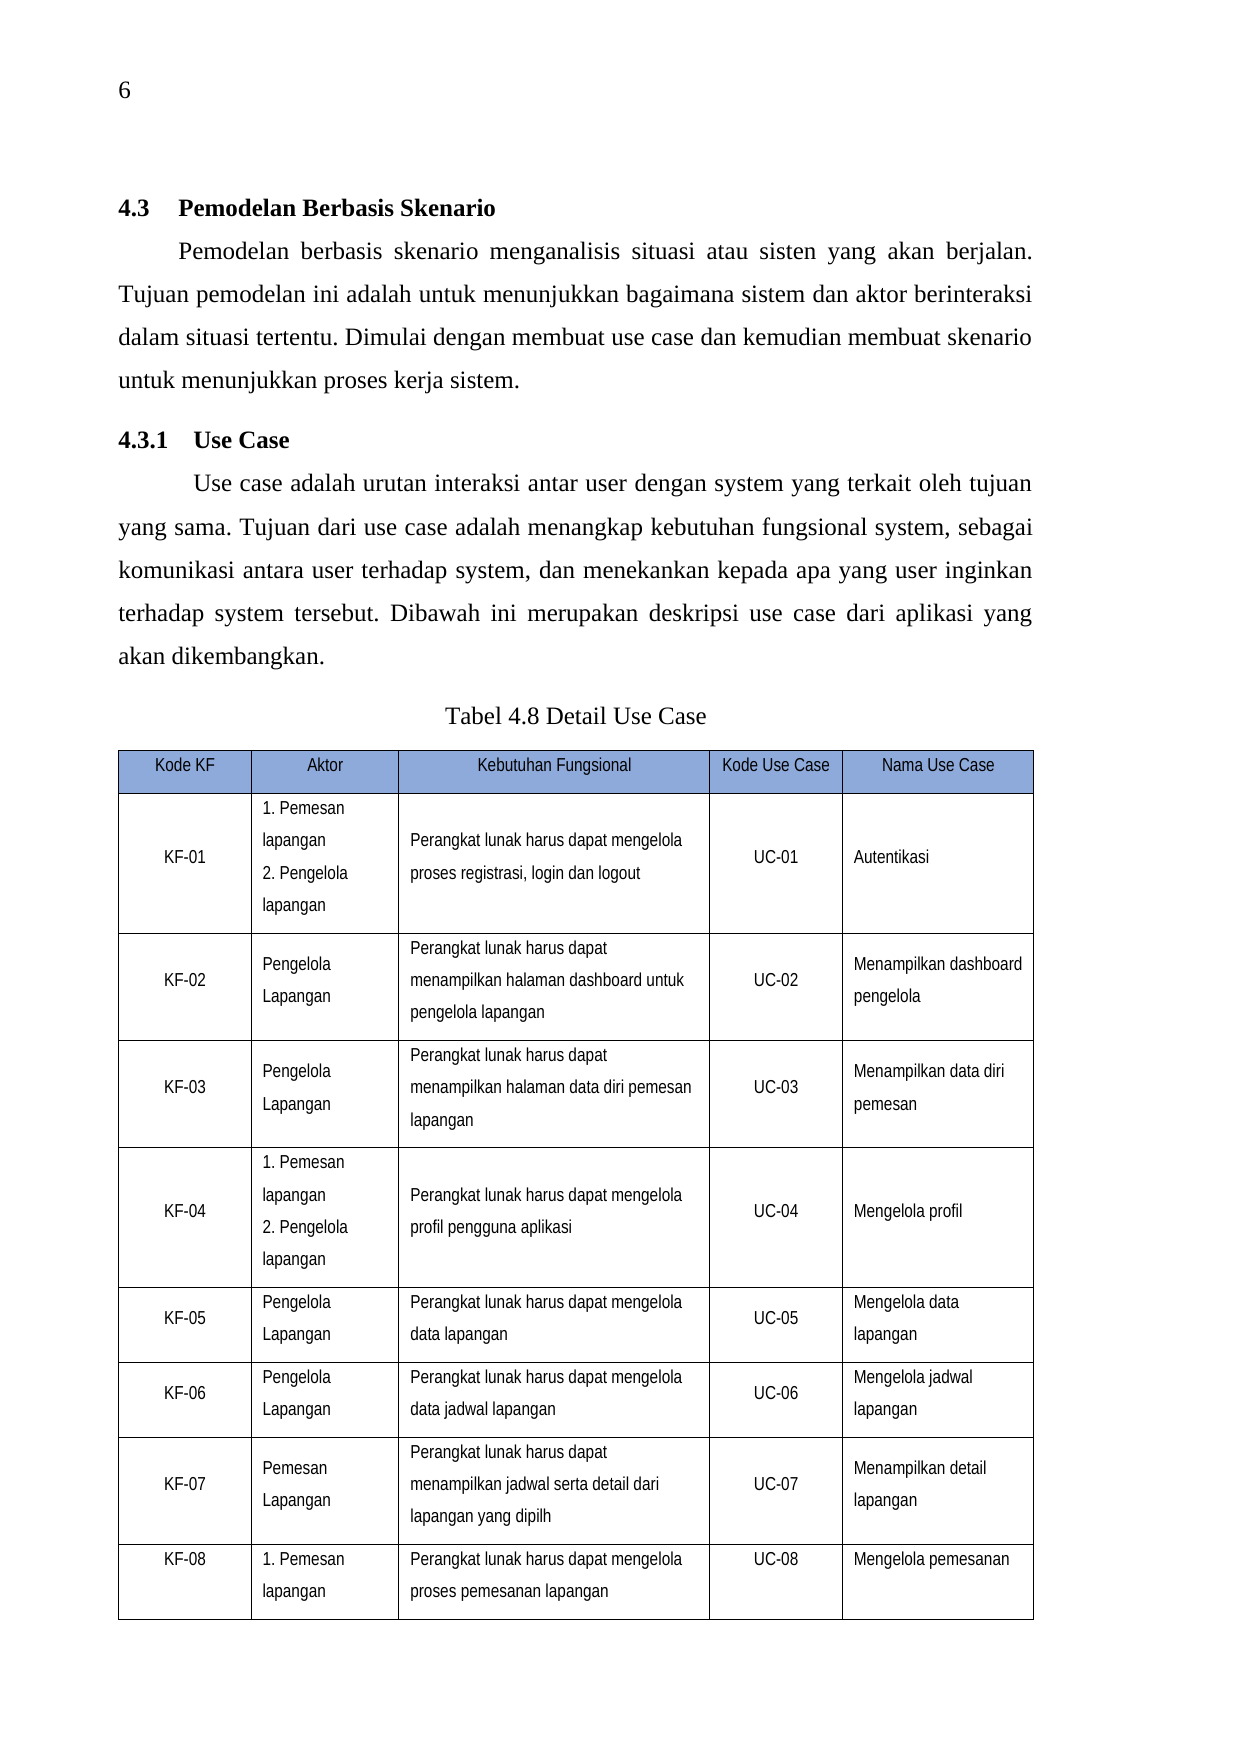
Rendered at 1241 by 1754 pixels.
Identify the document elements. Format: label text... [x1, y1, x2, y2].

table_cell UC-02 [710, 934, 842, 1040]
table_cell 1. Pemesan lapangan 2. Pengelola lapangan [252, 1148, 398, 1287]
table_cell UC-04 [710, 1148, 842, 1287]
table_header Kode Use Case [710, 751, 842, 793]
table_cell Menampilkan dashboard pengelola [843, 934, 1033, 1040]
table_cell Pengelola Lapangan [252, 934, 398, 1040]
table_cell UC-01 [710, 794, 842, 933]
table_cell UC-06 [710, 1363, 842, 1437]
table_header Kode KF [119, 751, 251, 793]
table_cell UC-05 [710, 1288, 842, 1362]
table_cell UC-07 [710, 1438, 842, 1544]
table_cell KF-01 [119, 794, 251, 933]
table_cell Perangkat lunak harus dapat mengelola profil pengguna aplikasi [399, 1148, 709, 1287]
table_cell Perangkat lunak harus dapat menampilkan jadwal serta detail dari lapangan yang dipilh [399, 1438, 709, 1544]
table_cell Autentikasi [843, 794, 1033, 933]
table_cell Perangkat lunak harus dapat mengelola data jadwal lapangan [399, 1363, 709, 1437]
table_cell Pengelola Lapangan [252, 1288, 398, 1362]
table_header Aktor [252, 751, 398, 793]
table_cell Mengelola jadwal lapangan [843, 1363, 1033, 1437]
table_cell Mengelola data lapangan [843, 1288, 1033, 1362]
table_cell Perangkat lunak harus dapat menampilkan halaman dashboard untuk pengelola lapangan [399, 934, 709, 1040]
table_cell KF-07 [119, 1438, 251, 1544]
table_cell Menampilkan data diri pemesan [843, 1041, 1033, 1147]
table_cell Pemesan Lapangan [252, 1438, 398, 1544]
table_cell KF-02 [119, 934, 251, 1040]
table_cell KF-06 [119, 1363, 251, 1437]
table_cell KF-04 [119, 1148, 251, 1287]
table_cell Perangkat lunak harus dapat mengelola proses registrasi, login dan logout [399, 794, 709, 933]
table_cell Menampilkan detail lapangan [843, 1438, 1033, 1544]
table_cell Mengelola pemesanan [843, 1545, 1033, 1619]
table_cell KF-03 [119, 1041, 251, 1147]
table_cell Perangkat lunak harus dapat menampilkan halaman data diri pemesan lapangan [399, 1041, 709, 1147]
table_cell Perangkat lunak harus dapat mengelola data lapangan [399, 1288, 709, 1362]
subtitle Use Case [118, 425, 1033, 454]
text Pemodelan berbasis skenario menganalisis situasi atau sisten yang akan berjalan. Tujuan pemodelan ini adalah untuk menunjukkan bagaimana sistem dan aktor berinteraksi dalam situasi tertentu. Dimulai dengan membuat use case dan kemudian membuat skenario untuk menunjukkan proses kerja sistem. [118, 236, 1033, 394]
table_cell 1. Pemesan lapangan 2. Pengelola lapangan [252, 1545, 398, 1619]
table_cell Mengelola profil [843, 1148, 1033, 1287]
table_header Kebutuhan Fungsional [399, 751, 709, 793]
table_cell Pengelola Lapangan [252, 1041, 398, 1147]
table_cell KF-08 [119, 1545, 251, 1619]
subtitle Pemodelan Berbasis Skenario [118, 193, 1033, 222]
table_cell 1. Pemesan lapangan 2. Pengelola lapangan [252, 794, 398, 933]
text Use case adalah urutan interaksi antar user dengan system yang terkait oleh tujuan yang sama. Tujuan dari use case adalah menangkap kebutuhan fungsional system, sebagai komunikasi antara user terhadap system, dan menekankan kepada apa yang user inginkan terhadap system tersebut. Dibawah ini merupakan deskripsi use case dari aplikasi yang akan dikembangkan. [118, 468, 1033, 670]
table_header Nama Use Case [843, 751, 1033, 793]
table_cell UC-03 [710, 1041, 842, 1147]
table_cell KF-05 [119, 1288, 251, 1362]
table_cell Perangkat lunak harus dapat mengelola proses pemesanan lapangan [399, 1545, 709, 1619]
table_cell UC-08 [710, 1545, 842, 1619]
table_cell Pengelola Lapangan [252, 1363, 398, 1437]
